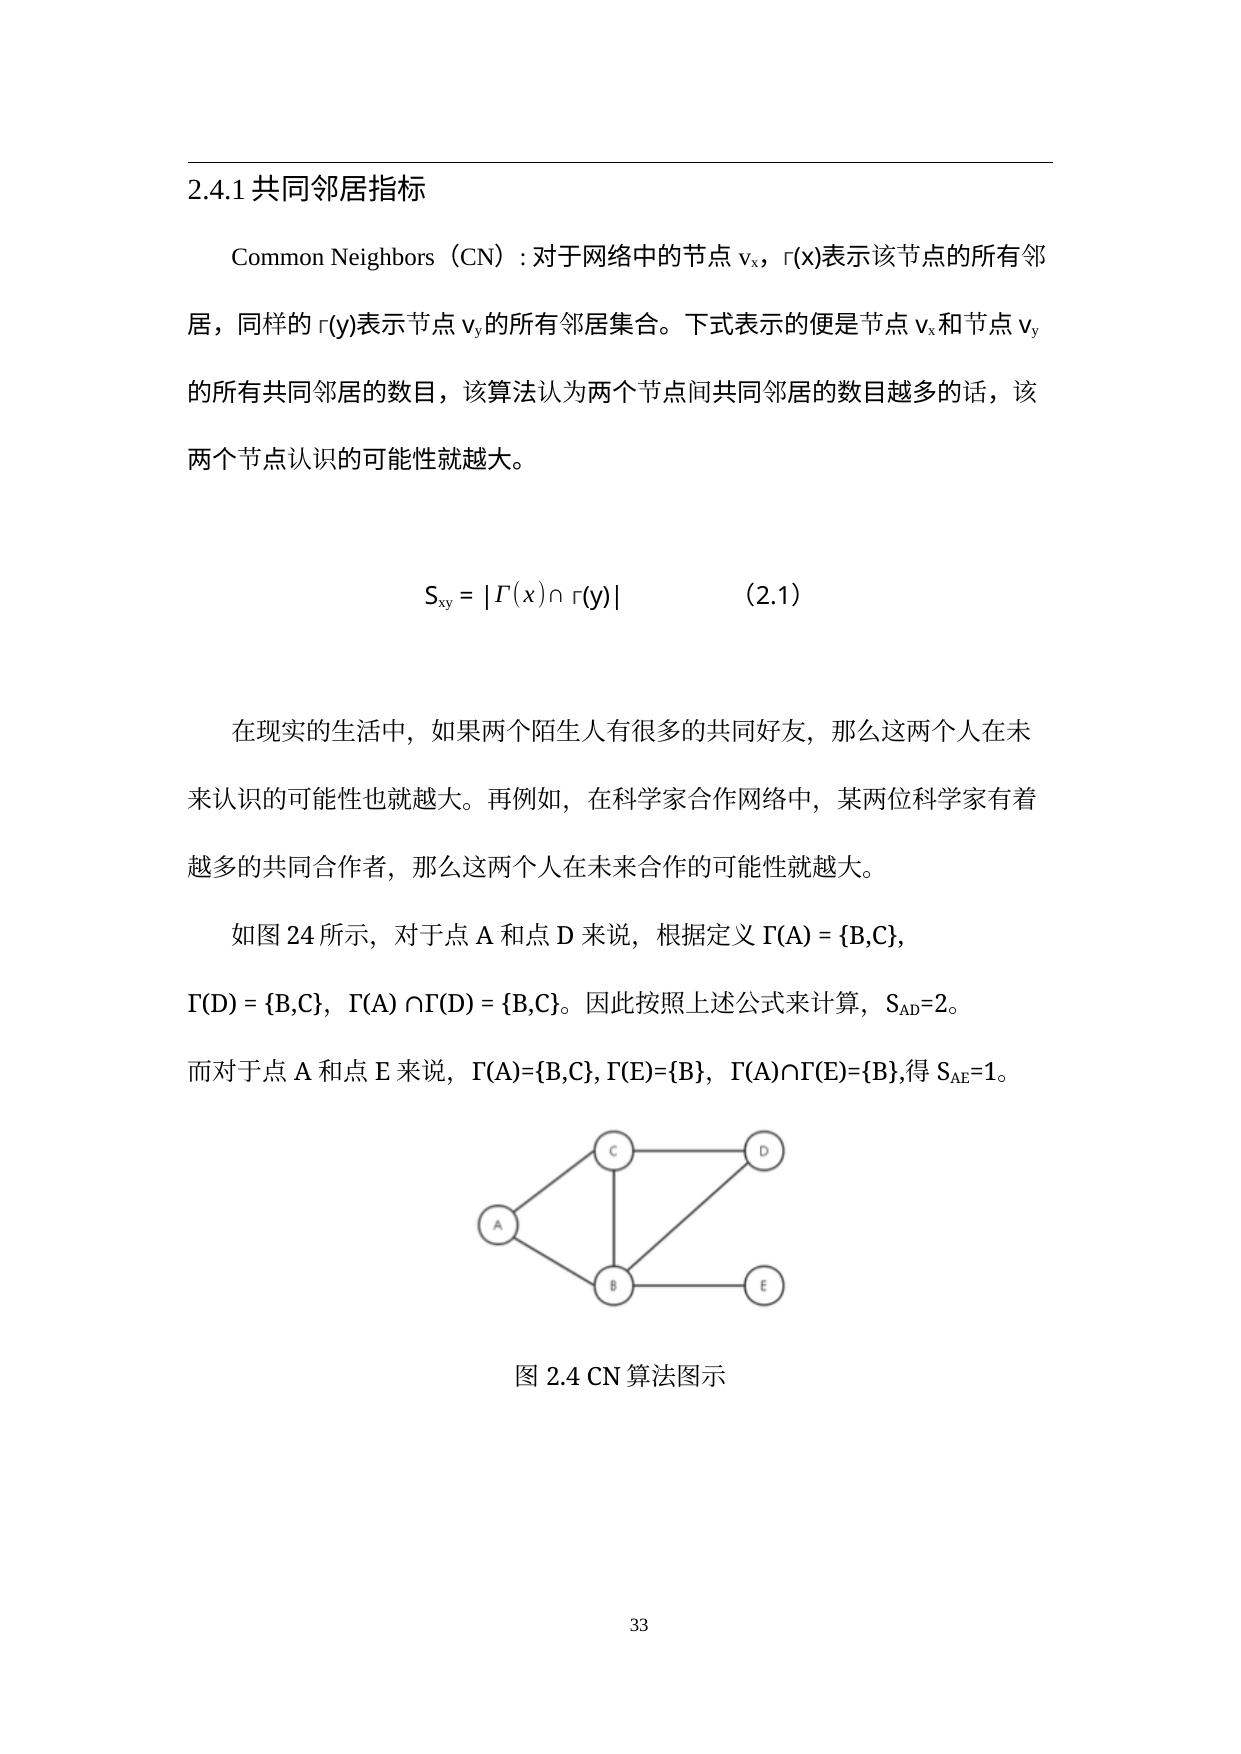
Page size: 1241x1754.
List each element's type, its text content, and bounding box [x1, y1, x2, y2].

text 在现实的生活中，如果两个陌生人有很多的共同好友，那么这两个人在未来认识的可能性也就越大。再例如，在科学家合作网络中，某两位科学家有着越多的共同合作者，那么这两个人在未来合作的可能性就越大。 [187, 696, 1053, 899]
text 如图24所示，对于点 A 和点 D 来说，根据定义 Γ(A) = {B,C}, [187, 899, 1053, 967]
subtitle 2.4.1共同邻居指标 [187, 166, 1053, 208]
text Sxy = | Γ(y)| （2.1） [187, 560, 1053, 628]
text Γ(D) = {B,C}，Γ(A) ∩Γ(D) = {B,C}。因此按照上述公式来计算，SAD=2。 [187, 967, 1053, 1035]
picture [343, 1103, 898, 1326]
text 图 2.4 CN算法图示 [187, 1341, 1053, 1409]
text Common Neighbors（CN）: 对于网络中的节点 vx，Γ(x)表示该节点的所有邻居，同样的 Γ(y)表示节点 vy的所有邻居集合。下式表示的便是节点 vx和节点 vy的所有共同邻居的数目，该算法认为两个节点间共同邻居的数目越多的话，该两个节点认识的可能性就越大。 [187, 220, 1053, 492]
text 而对于点 A 和点 E 来说，Γ(A)={B,C}, Γ(E)={B}，Γ(A)∩Γ(E)={B},得 SAE=1。 [187, 1035, 1053, 1103]
